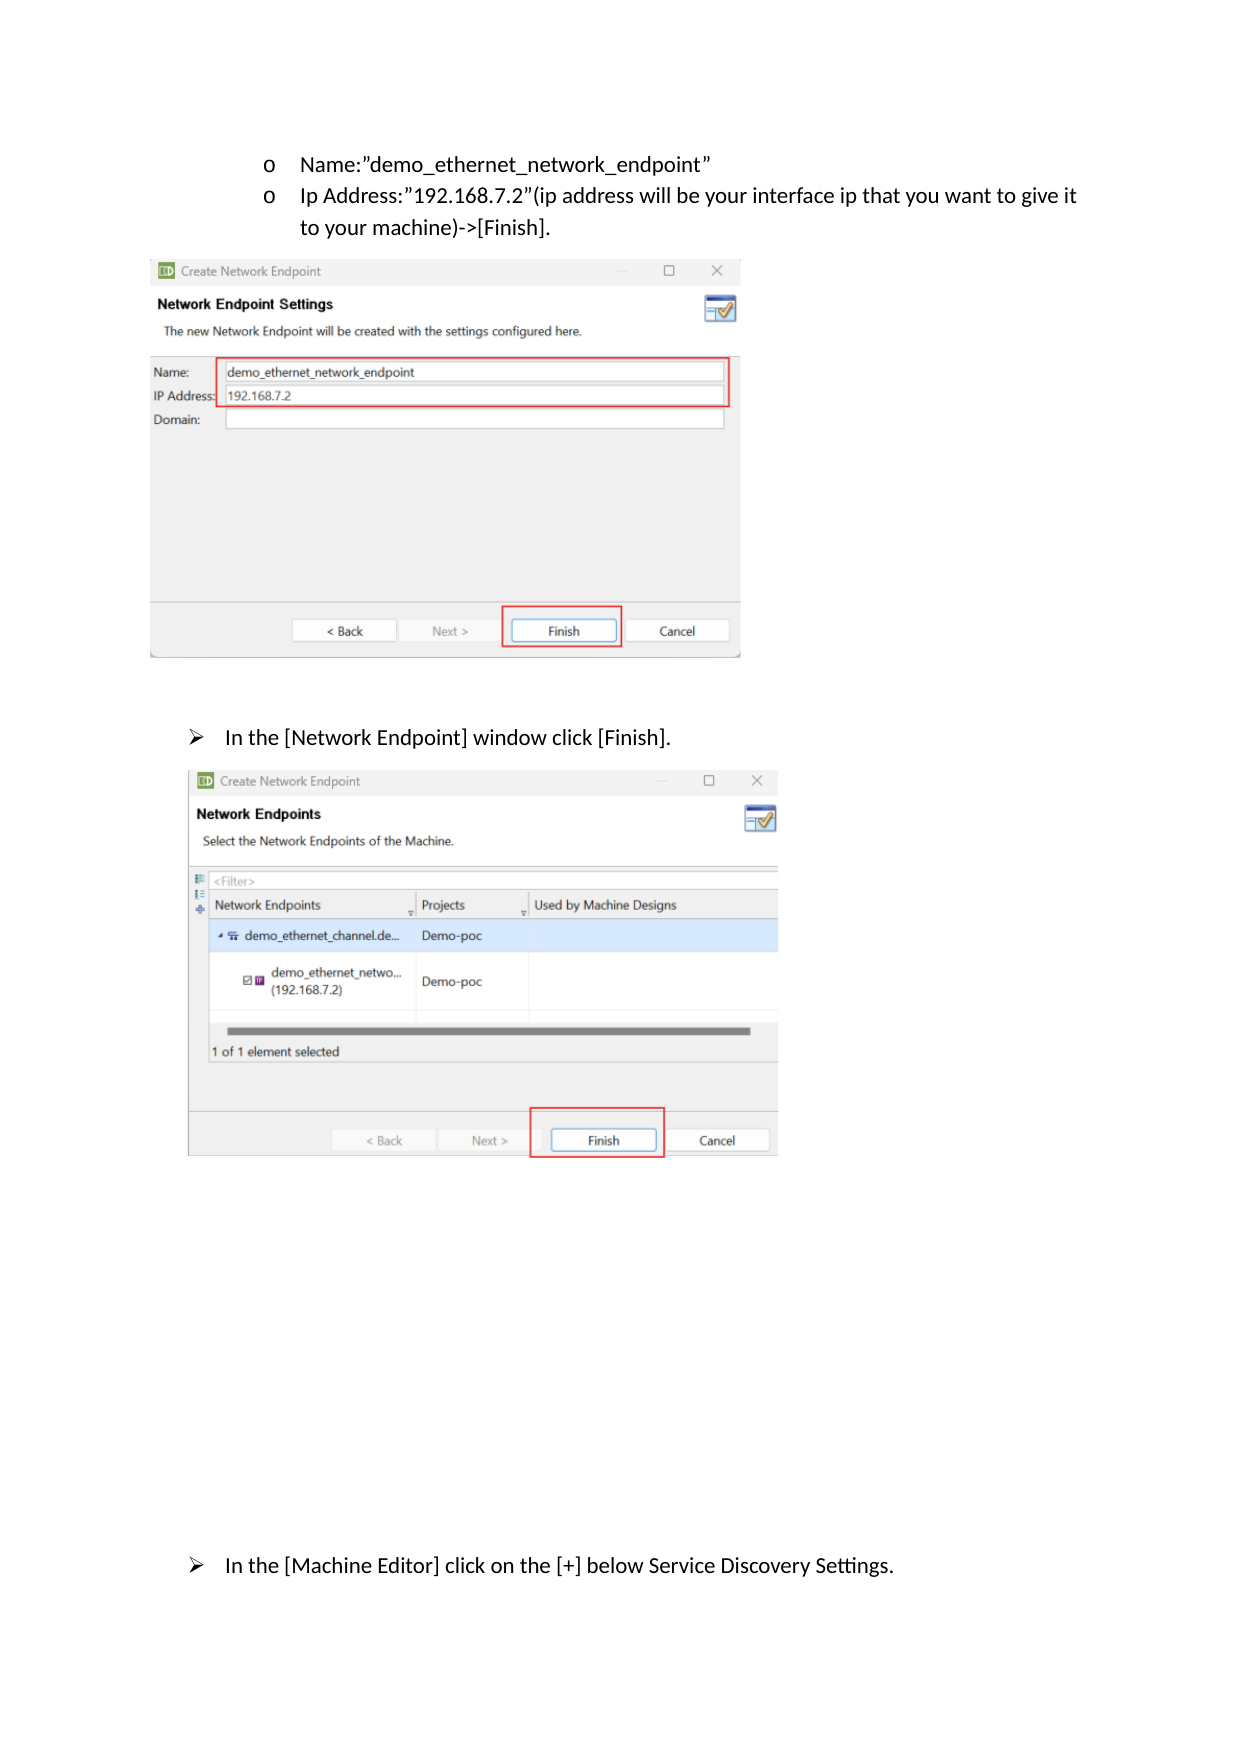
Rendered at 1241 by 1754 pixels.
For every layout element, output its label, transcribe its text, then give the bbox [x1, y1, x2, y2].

list Ip Address:”192.168.7.2”(ip address will be your interface ip that you want to give it to your machine)->[Finish]. [262, 181, 1090, 241]
list In the [Machine Editor] click on the [+] below Service Discovery Settings. [187, 1552, 1090, 1579]
picture [187, 770, 779, 1158]
picture [150, 259, 741, 658]
list Name:”demo_ethernet_network_endpoint” [262, 150, 1090, 179]
list In the [Network Endpoint] window click [Finish]. [187, 723, 1090, 751]
